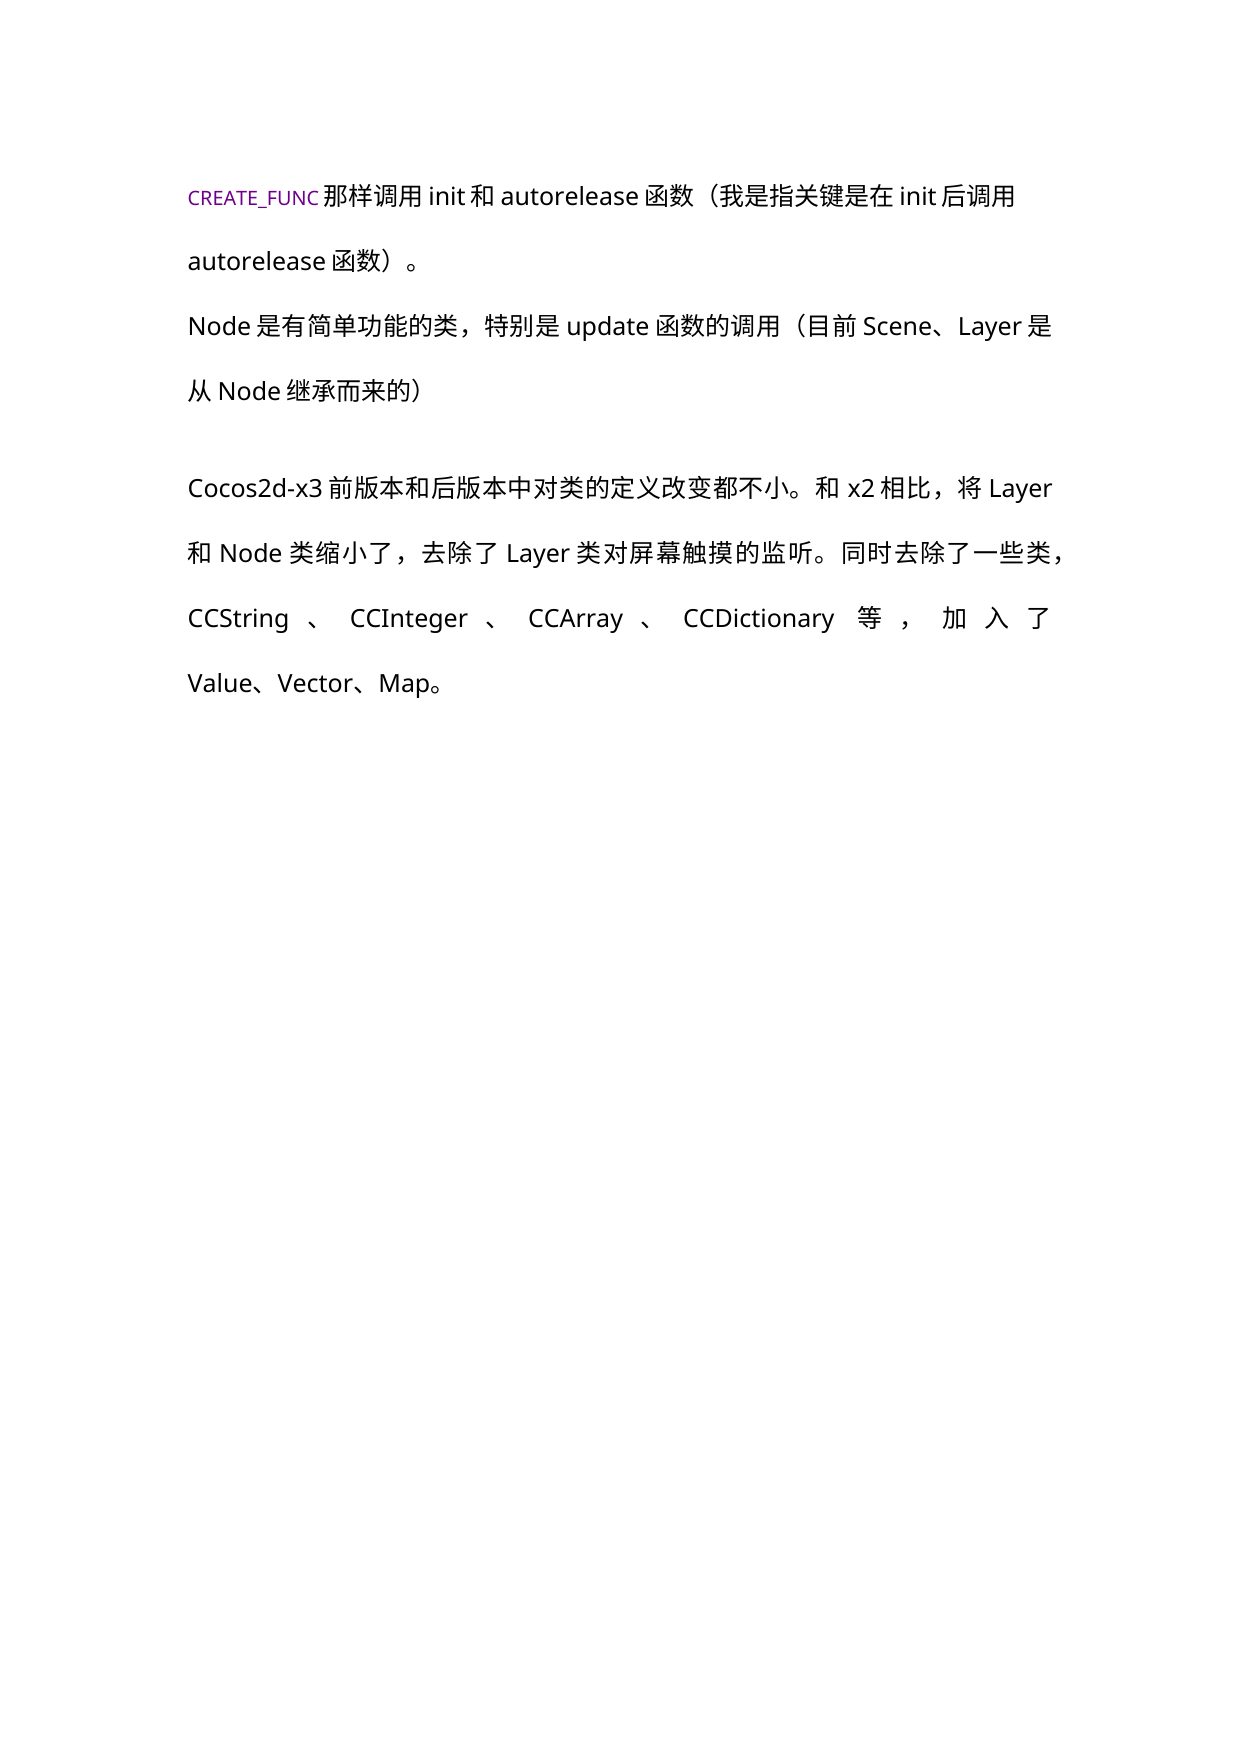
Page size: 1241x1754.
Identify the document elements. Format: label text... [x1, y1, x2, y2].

text Cocos2d-x3前版本和后版本中对类的定义改变都不小。和x2相比，将Layer和Node类缩小了，去除了Layer类对屏幕触摸的监听。同时去除了一些类，CCString、CCInteger、CCArray、CCDictionary等，加入了Value、Vector、Map。Value： [187, 454, 1053, 714]
text Node是有简单功能的类，特别是update函数的调用（目前Scene、Layer是从Node继承而来的） [187, 292, 1053, 422]
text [187, 162, 1053, 292]
